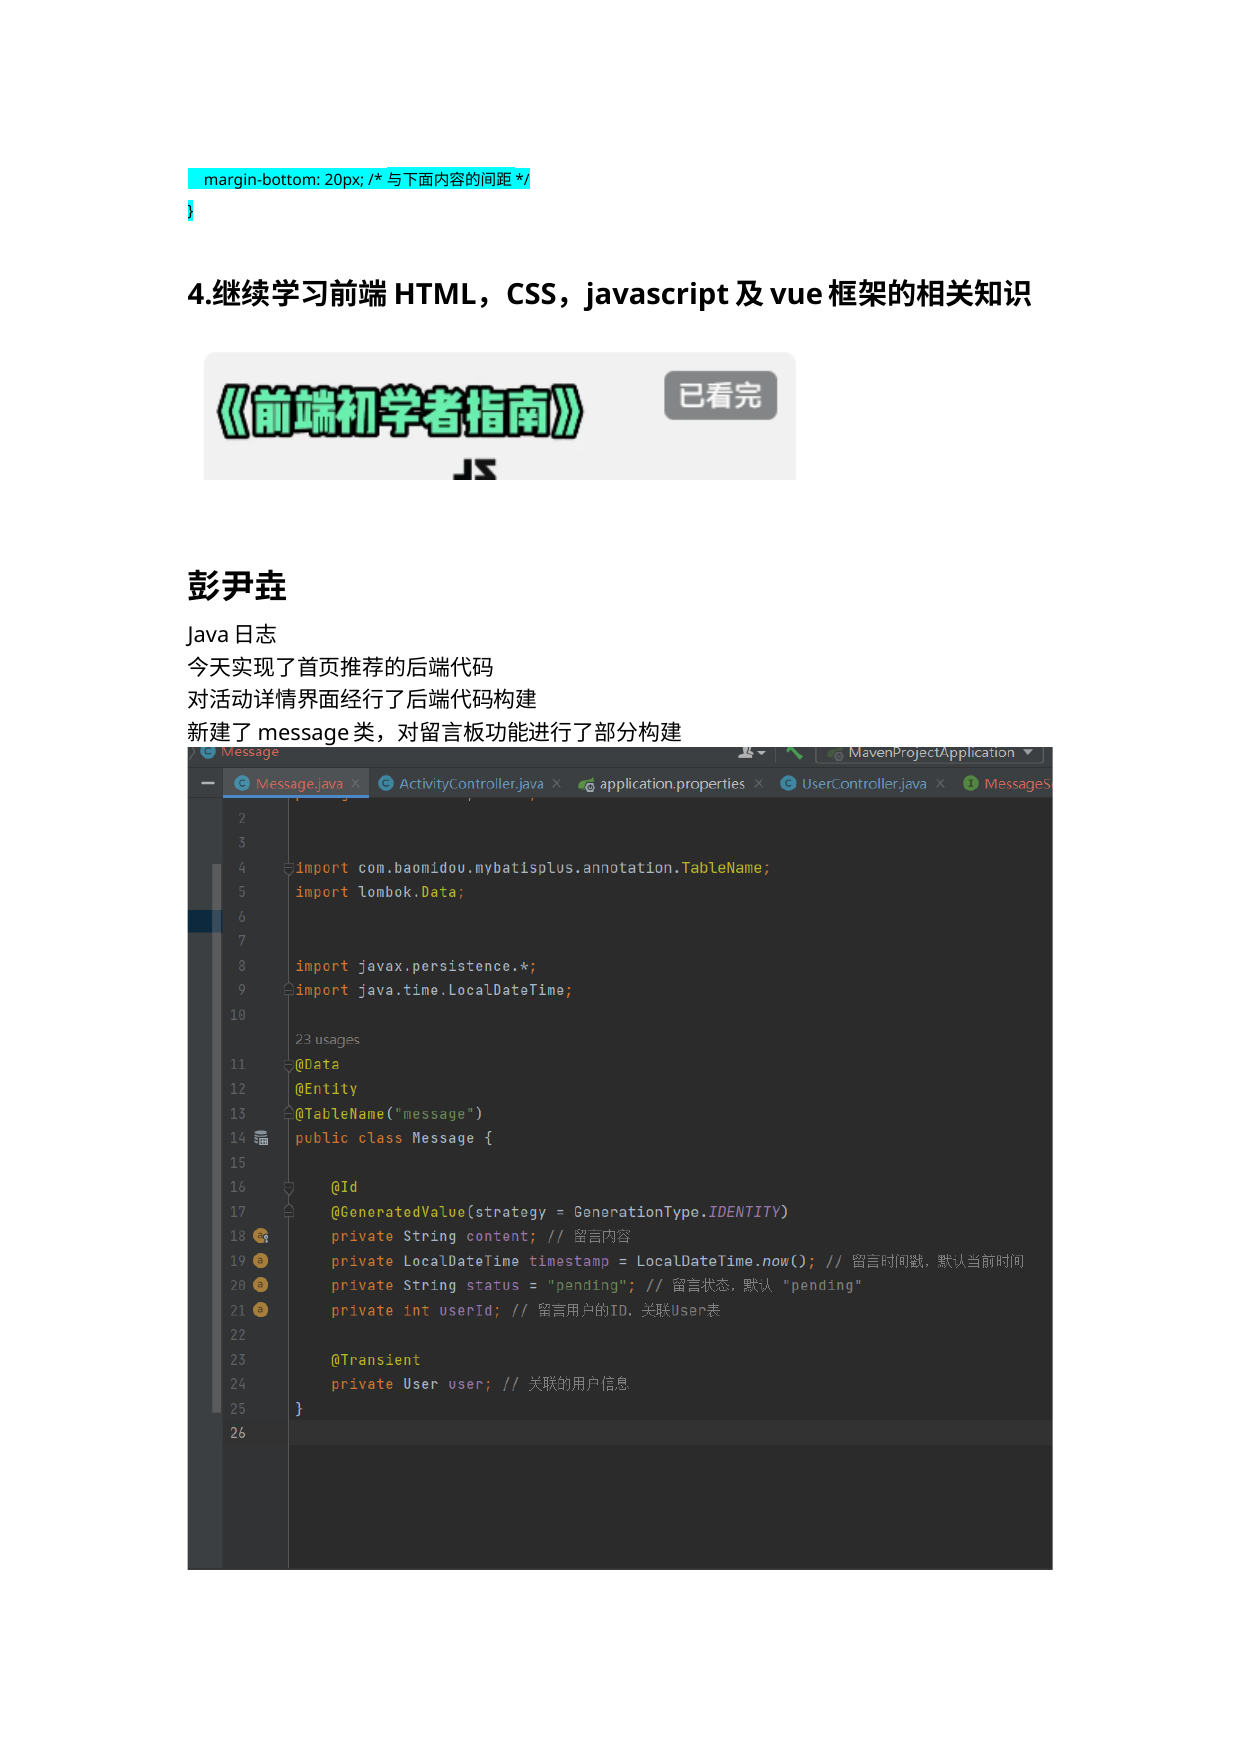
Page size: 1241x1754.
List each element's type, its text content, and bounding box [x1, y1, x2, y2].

picture [187, 324, 815, 480]
text margin-bottom: 20px; /* 与下面内容的间距 */ [187, 162, 1053, 194]
picture [187, 747, 1053, 1570]
text 彭尹垚 [187, 552, 1053, 617]
text 新建了message类，对留言板功能进行了部分构建 [187, 714, 1053, 747]
text } [187, 194, 1053, 227]
text 4.继续学习前端HTML，CSS，javascript及vue框架的相关知识 [187, 259, 1053, 324]
text 今天实现了首页推荐的后端代码 [187, 649, 1053, 682]
text Java日志 [187, 617, 1053, 649]
text 对活动详情界面经行了后端代码构建 [187, 682, 1053, 714]
